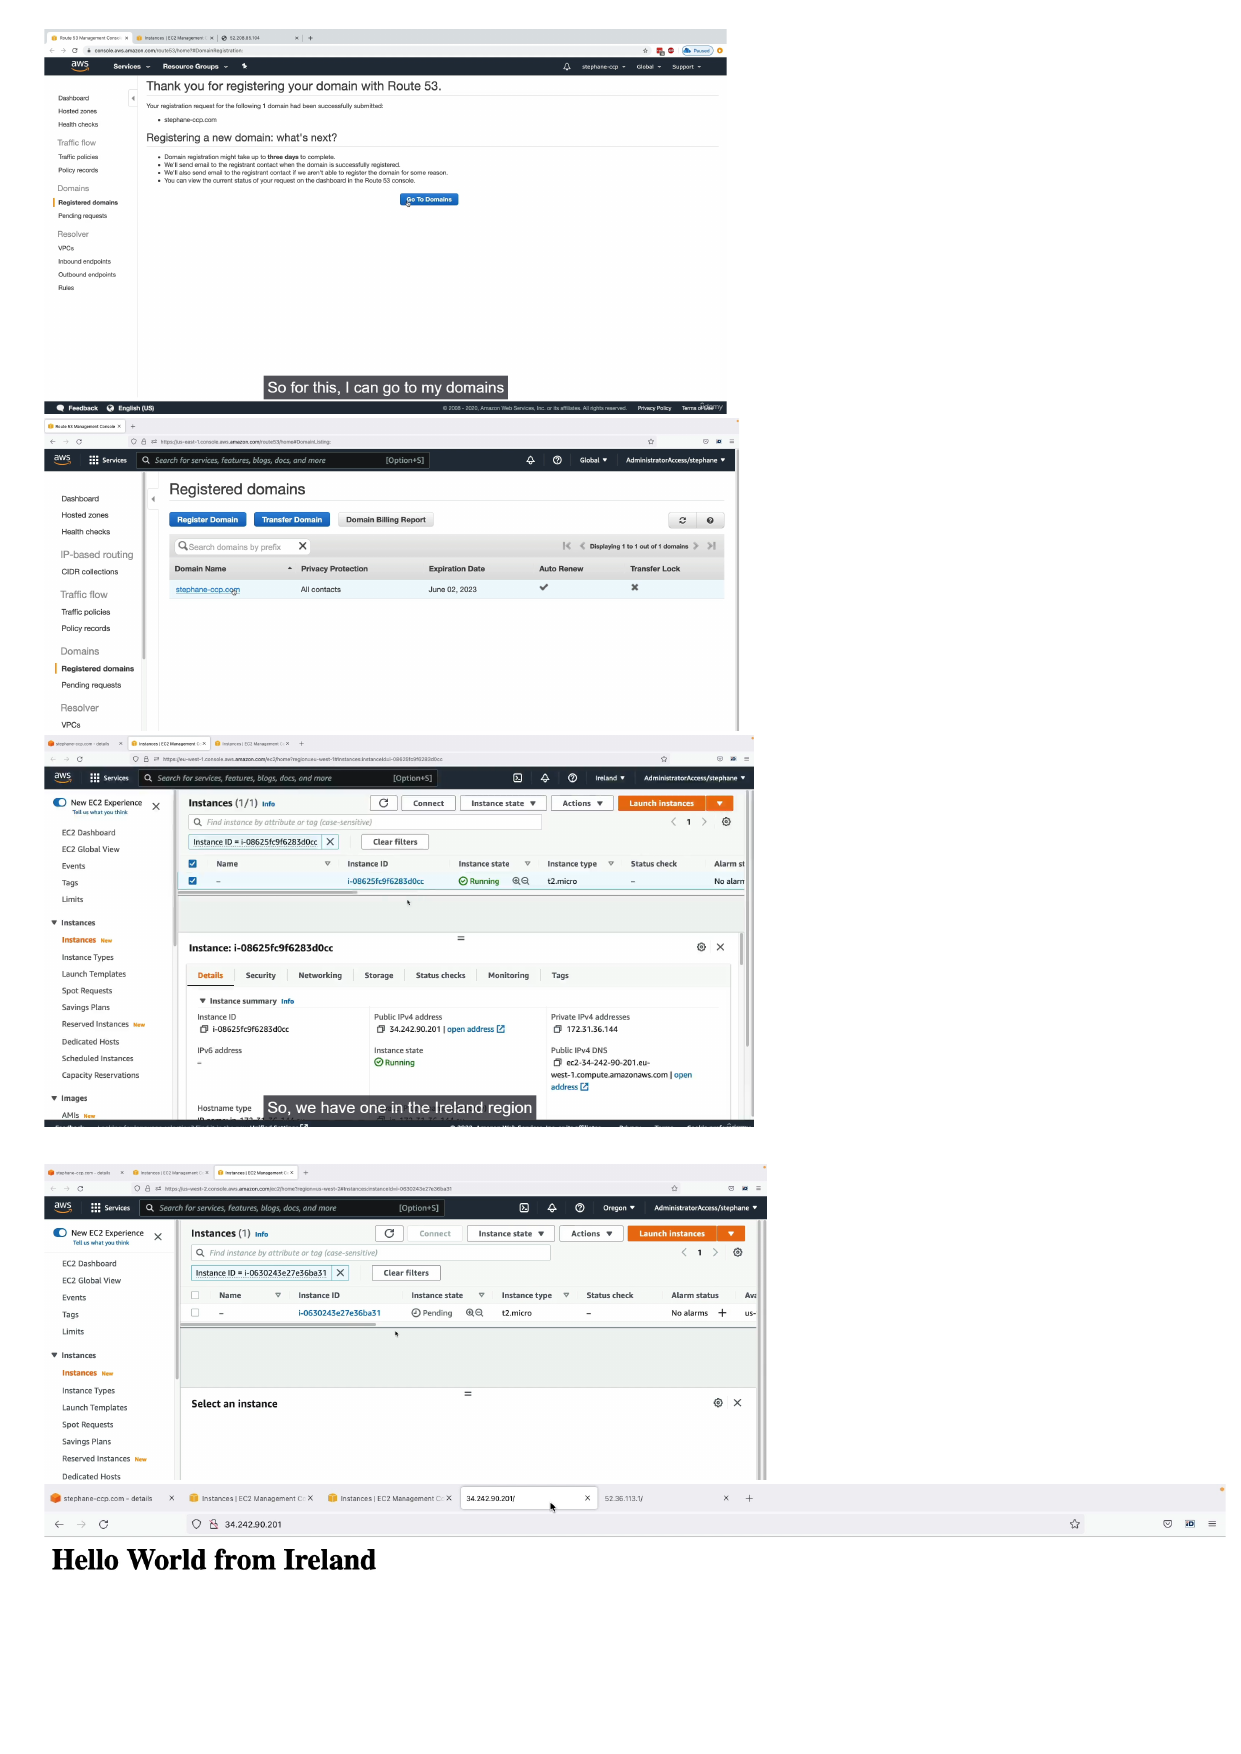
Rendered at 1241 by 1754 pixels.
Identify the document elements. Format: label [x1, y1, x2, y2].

picture [44, 418, 740, 731]
picture [44, 1484, 1226, 1676]
picture [44, 735, 754, 1127]
picture [44, 29, 727, 414]
picture [44, 1164, 767, 1480]
